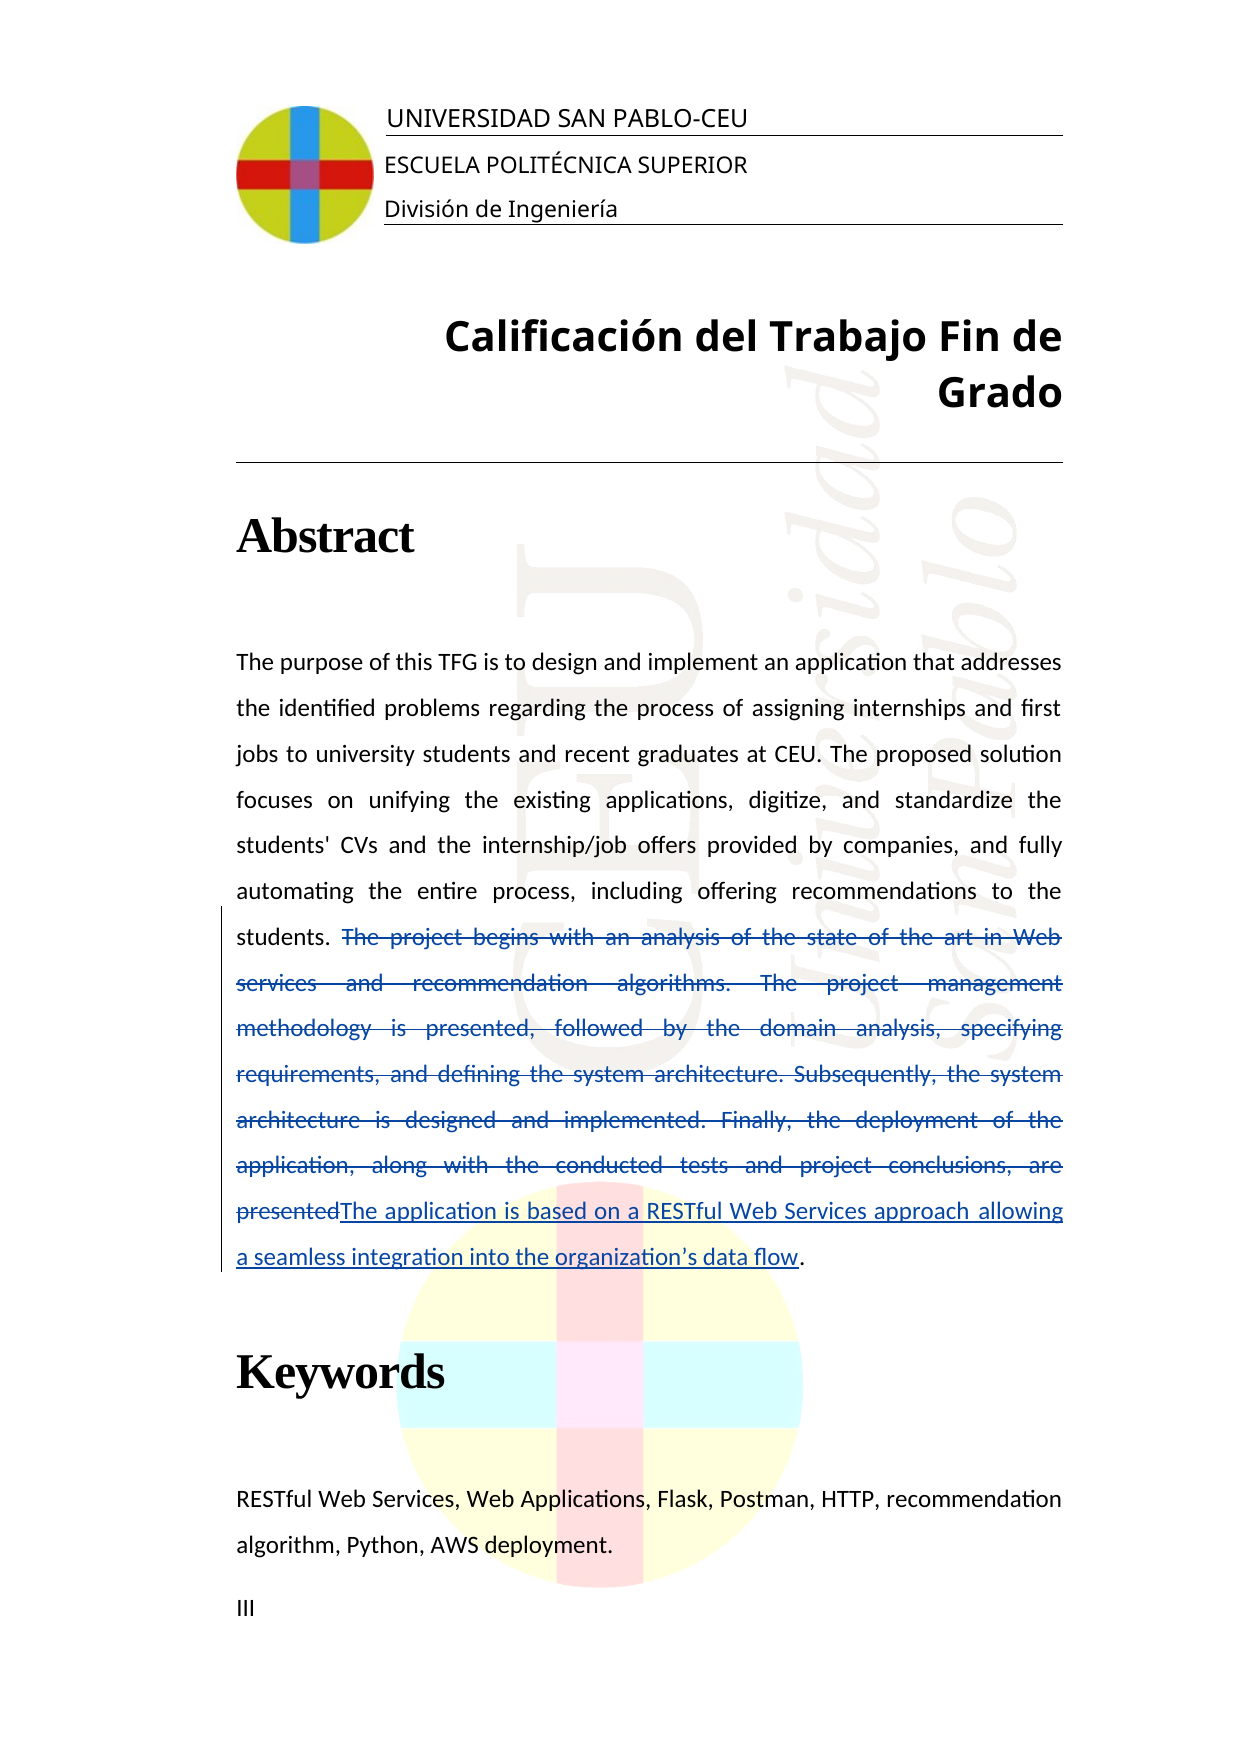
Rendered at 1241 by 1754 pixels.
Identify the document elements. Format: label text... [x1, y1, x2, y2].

text The purpose of this TFG is to design and implement an application that addresses the identified problems regarding the process of assigning internships and first jobs to university students and recent graduates at CEU. The proposed solution focuses on unifying the existing applications, digitize, and standardize the students' CVs and the internship/job offers provided by companies, and fully automating the entire process, including offering recommendations to the students. . [236, 1076, 1063, 1120]
text The purpose of this TFG is to design and implement an application that addresses the identified problems regarding the process of assigning internships and first jobs to university students and recent graduates at CEU. The proposed solution focuses on unifying the existing applications, digitize, and standardize the students' CVs and the internship/job offers provided by companies, and fully automating the entire process, including offering recommendations to the students. . [236, 647, 1063, 983]
text The purpose of this TFG is to design and implement an application that addresses the identified problems regarding the process of assigning internships and first jobs to university students and recent graduates at CEU. The proposed solution focuses on unifying the existing applications, digitize, and standardize the students' CVs and the internship/job offers provided by companies, and fully automating the entire process, including offering recommendations to the students. . [236, 1168, 1063, 1272]
title Abstract [236, 506, 1063, 563]
picture [236, 106, 374, 244]
text The purpose of this TFG is to design and implement an application that addresses the identified problems regarding the process of assigning internships and first jobs to university students and recent graduates at CEU. The proposed solution focuses on unifying the existing applications, digitize, and standardize the students' CVs and the internship/job offers provided by companies, and fully automating the entire process, including offering recommendations to the students. . [236, 1122, 1063, 1166]
text RESTful Web Services, Web Applications, Flask, Postman, HTTP, recommendation algorithm, Python, AWS deployment. [236, 1483, 1063, 1559]
title Keywords [236, 1342, 1063, 1400]
text The purpose of this TFG is to design and implement an application that addresses the identified problems regarding the process of assigning internships and first jobs to university students and recent graduates at CEU. The proposed solution focuses on unifying the existing applications, digitize, and standardize the students' CVs and the internship/job offers provided by companies, and fully automating the entire process, including offering recommendations to the students. . [236, 985, 1063, 1029]
text The purpose of this TFG is to design and implement an application that addresses the identified problems regarding the process of assigning internships and first jobs to university students and recent graduates at CEU. The proposed solution focuses on unifying the existing applications, digitize, and standardize the students' CVs and the internship/job offers provided by companies, and fully automating the entire process, including offering recommendations to the students. . [236, 1030, 1063, 1075]
